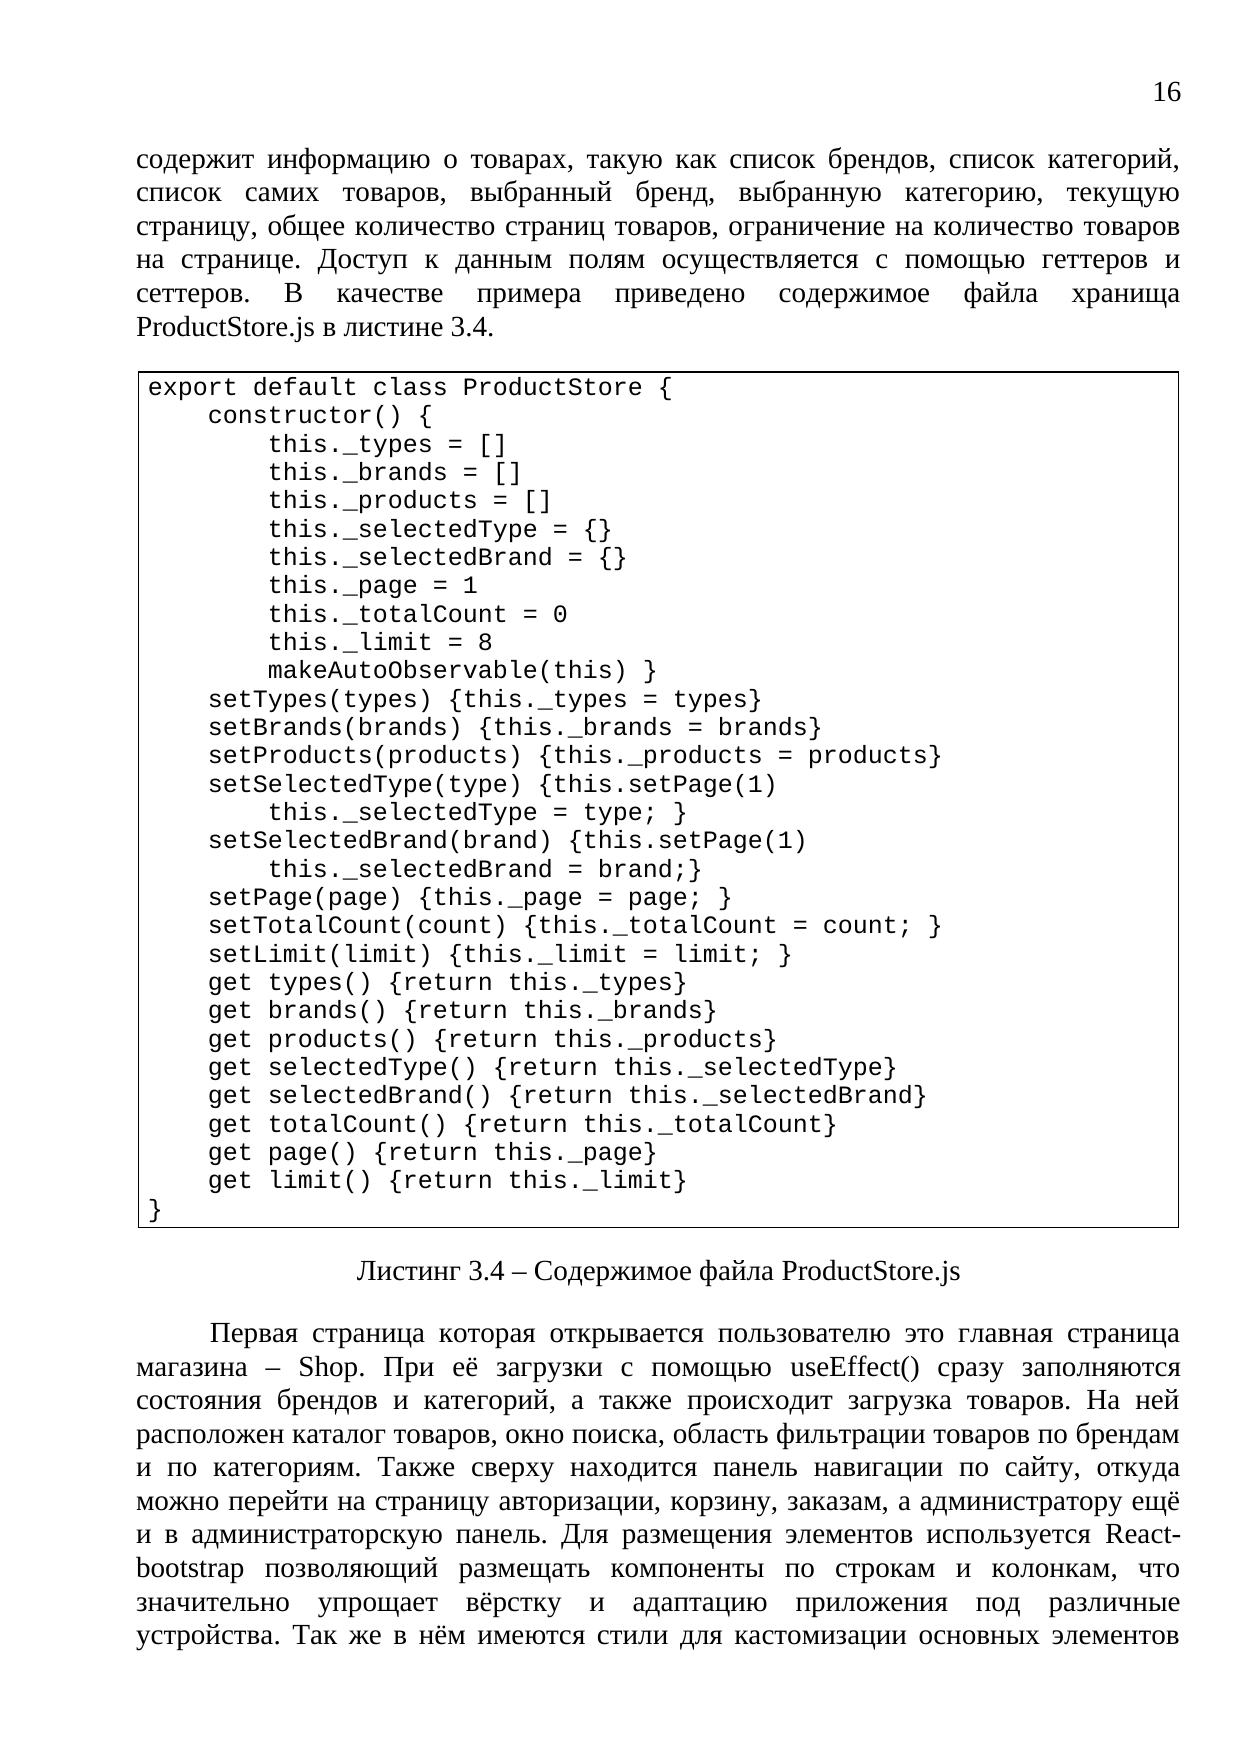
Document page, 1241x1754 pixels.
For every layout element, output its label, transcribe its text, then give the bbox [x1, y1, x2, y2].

text this._brands = [] [139, 456, 1178, 485]
text get selectedType() {return this._selectedType} [139, 1051, 1178, 1080]
text get selectedBrand() {return this._selectedBrand} [139, 1080, 1178, 1108]
text setProducts(products) {this._products = products} [139, 740, 1178, 768]
text setTotalCount(count) {this._totalCount = count; } [139, 910, 1178, 938]
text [136, 1315, 1181, 1651]
text setTypes(types) {this._types = types} [139, 683, 1178, 711]
text setPage(page) {this._page = page; } [139, 881, 1178, 910]
text get brands() {return this._brands} [139, 995, 1178, 1023]
text get limit() {return this._limit} [139, 1165, 1178, 1193]
text this._products = [] [139, 485, 1178, 513]
text Листинг 3.4 – Содержимое файла ProductStore.js [136, 1253, 1181, 1286]
text this._limit = 8 [139, 626, 1178, 655]
text } [139, 1193, 1178, 1227]
text setLimit(limit) {this._limit = limit; } [139, 938, 1178, 966]
text get products() {return this._products} [139, 1023, 1178, 1051]
text get page() {return this._page} [139, 1136, 1178, 1165]
text get types() {return this._types} [139, 966, 1178, 995]
text setSelectedType(type) {this.setPage(1) [139, 768, 1178, 796]
text this._selectedBrand = {} [139, 541, 1178, 570]
text setSelectedBrand(brand) {this.setPage(1) [139, 825, 1178, 853]
text export default class ProductStore { [139, 373, 1178, 400]
text constructor() { [139, 400, 1178, 428]
text this._selectedType = type; } [139, 796, 1178, 825]
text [136, 141, 1181, 342]
text setBrands(brands) {this._brands = brands} [139, 711, 1178, 740]
text this._page = 1 [139, 570, 1178, 598]
text this._selectedBrand = brand;} [139, 853, 1178, 881]
text this._totalCount = 0 [139, 598, 1178, 626]
text this._types = [] [139, 428, 1178, 456]
text makeAutoObservable(this) } [139, 655, 1178, 683]
text this._selectedType = {} [139, 513, 1178, 541]
text get totalCount() {return this._totalCount} [139, 1108, 1178, 1136]
